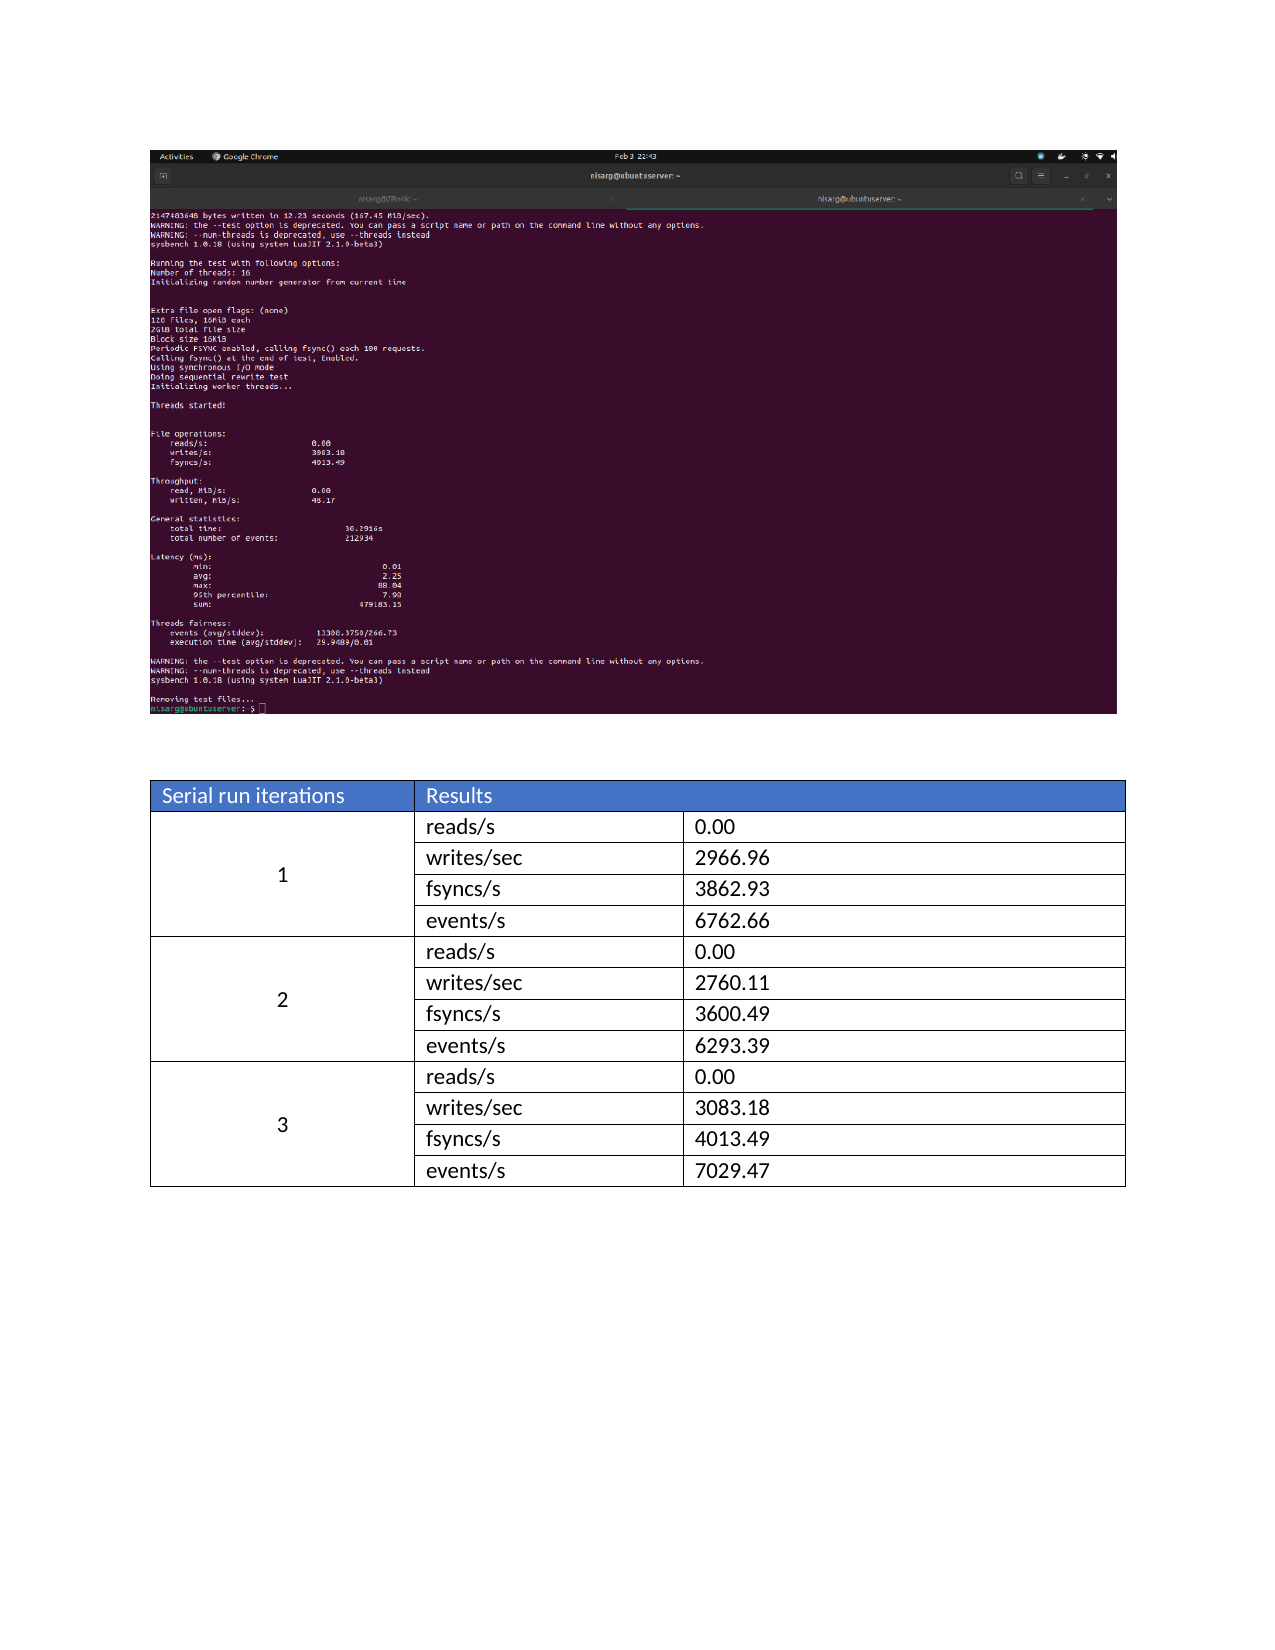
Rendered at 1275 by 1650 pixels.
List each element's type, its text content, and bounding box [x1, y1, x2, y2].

table_cell 3 [151, 1062, 414, 1186]
table_cell writes/sec [415, 843, 683, 873]
table_cell events/s [415, 1156, 683, 1186]
table_header Serial run iterations [151, 781, 414, 811]
table_cell 3600.49 [684, 1000, 1125, 1030]
table_cell 6762.66 [684, 906, 1125, 936]
table_cell 0.00 [684, 812, 1125, 842]
table_cell 2966.96 [684, 843, 1125, 873]
table_cell 3083.18 [684, 1093, 1125, 1123]
table_cell writes/sec [415, 1093, 683, 1123]
table_cell 0.00 [684, 937, 1125, 967]
table_cell 3862.93 [684, 875, 1125, 905]
table_cell fsyncs/s [415, 875, 683, 905]
table_header Results [415, 781, 1125, 811]
table_cell 4013.49 [684, 1125, 1125, 1155]
table_cell 1 [151, 812, 414, 936]
table_cell 2 [151, 937, 414, 1061]
table_cell 0.00 [684, 1062, 1125, 1092]
table_cell 7029.47 [684, 1156, 1125, 1186]
picture [150, 150, 1117, 714]
table_cell reads/s [415, 1062, 683, 1092]
table_cell reads/s [415, 812, 683, 842]
table_cell fsyncs/s [415, 1125, 683, 1155]
table_cell fsyncs/s [415, 1000, 683, 1030]
table_cell reads/s [415, 937, 683, 967]
table_cell writes/sec [415, 968, 683, 998]
table_cell 6293.39 [684, 1031, 1125, 1061]
table_cell 2760.11 [684, 968, 1125, 998]
table_cell events/s [415, 1031, 683, 1061]
table_cell events/s [415, 906, 683, 936]
